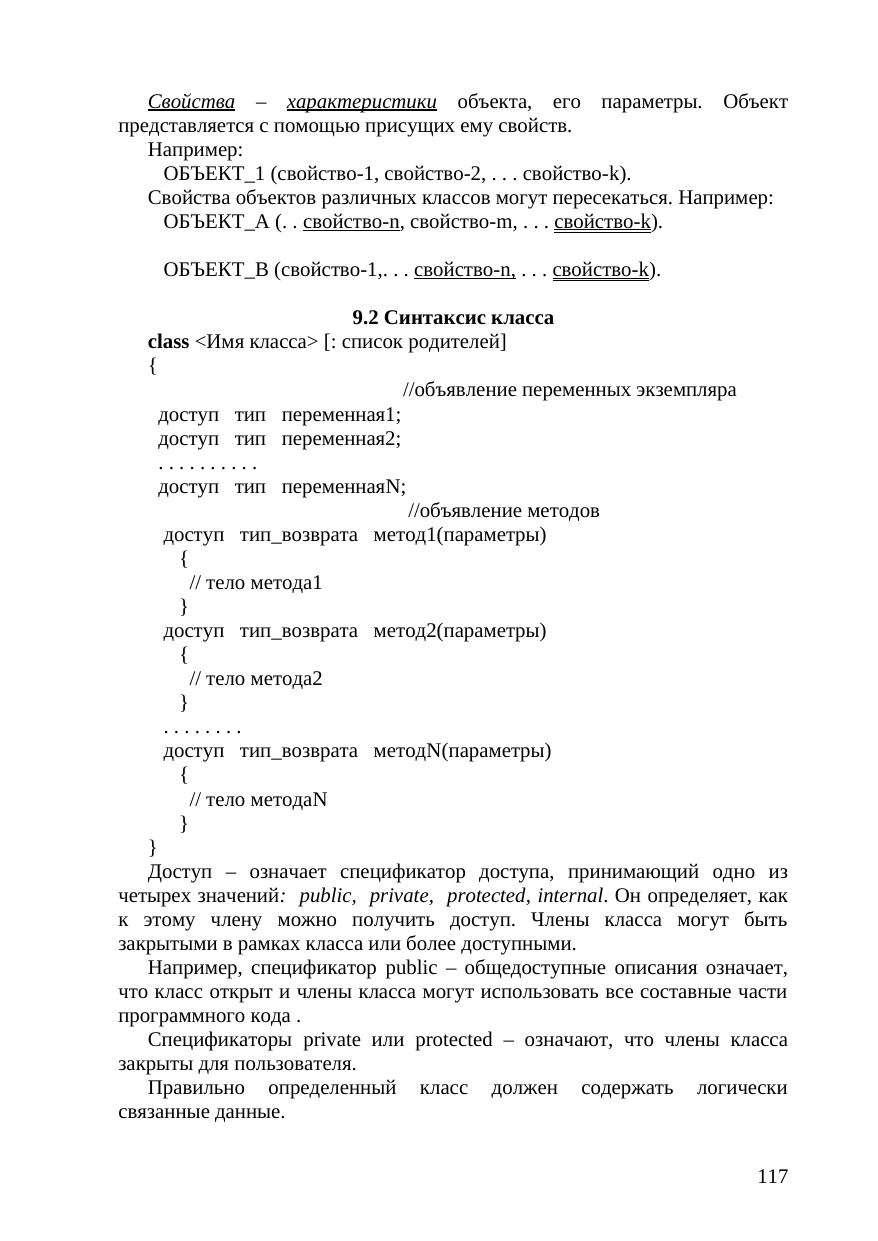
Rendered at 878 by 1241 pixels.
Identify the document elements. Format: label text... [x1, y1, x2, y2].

text Доступ – означает спецификатор доступа, принимающий одно из четырех значений: public, private, protected, internal. Он определяет, как к этому члену можно получить доступ. Члены класса могут быть закрытыми в рамках класса или более доступными. [118, 859, 788, 955]
text Правильно определенный класс должен содержать логически связанные данные. [118, 1075, 788, 1123]
text доступ тип переменная1; [118, 401, 788, 426]
text { [118, 353, 788, 377]
text доступ тип_возврата метод1(параметры) [118, 522, 788, 546]
text //объявление переменных экземпляра [118, 377, 788, 401]
text Например: [118, 137, 788, 161]
text доступ тип_возврата методN(параметры) [118, 738, 788, 762]
text доступ тип_возврата метод2(параметры) [118, 618, 788, 642]
text ОБЪЕКТ_1 (свойство-1, свойство-2, . . . свойство-k). [118, 161, 788, 185]
text class <Имя класса> [: список родителей] [118, 329, 788, 353]
text Свойства объектов различных классов могут пересекаться. Например: [118, 185, 788, 209]
text // тело метода2 [118, 666, 788, 690]
subtitle 9.2 Синтаксис класса [118, 305, 788, 329]
text //объявление методов [118, 498, 788, 522]
text { [118, 762, 788, 786]
text ОБЪЕКТ_B (свойство-1,. . . свойство-n, . . . свойство-k). [118, 257, 788, 281]
text } [118, 690, 788, 714]
text доступ тип переменнаяN; [118, 474, 788, 498]
text Свойства – характеристики объекта, его параметры. Объект представляется с помощью присущих ему свойств. [118, 89, 788, 137]
text // тело методаN [118, 786, 788, 811]
text Например, спецификатор public – общедоступные описания означает, что класс открыт и члены класса могут использовать все составные части программного кода . [118, 955, 788, 1027]
text // тело метода1 [118, 570, 788, 594]
text доступ тип переменная2; [118, 426, 788, 449]
text } [118, 834, 788, 859]
text ОБЪЕКТ_А (. . свойство-n, свойство-m, . . . свойство-k). [118, 209, 788, 233]
text } [118, 811, 788, 834]
text } [118, 594, 788, 618]
text { [118, 642, 788, 666]
text . . . . . . . . . . [118, 449, 788, 474]
text . . . . . . . . [118, 714, 788, 738]
text Спецификаторы private или protected – означают, что члены класса закрыты для пользователя. [118, 1027, 788, 1075]
text { [118, 546, 788, 570]
